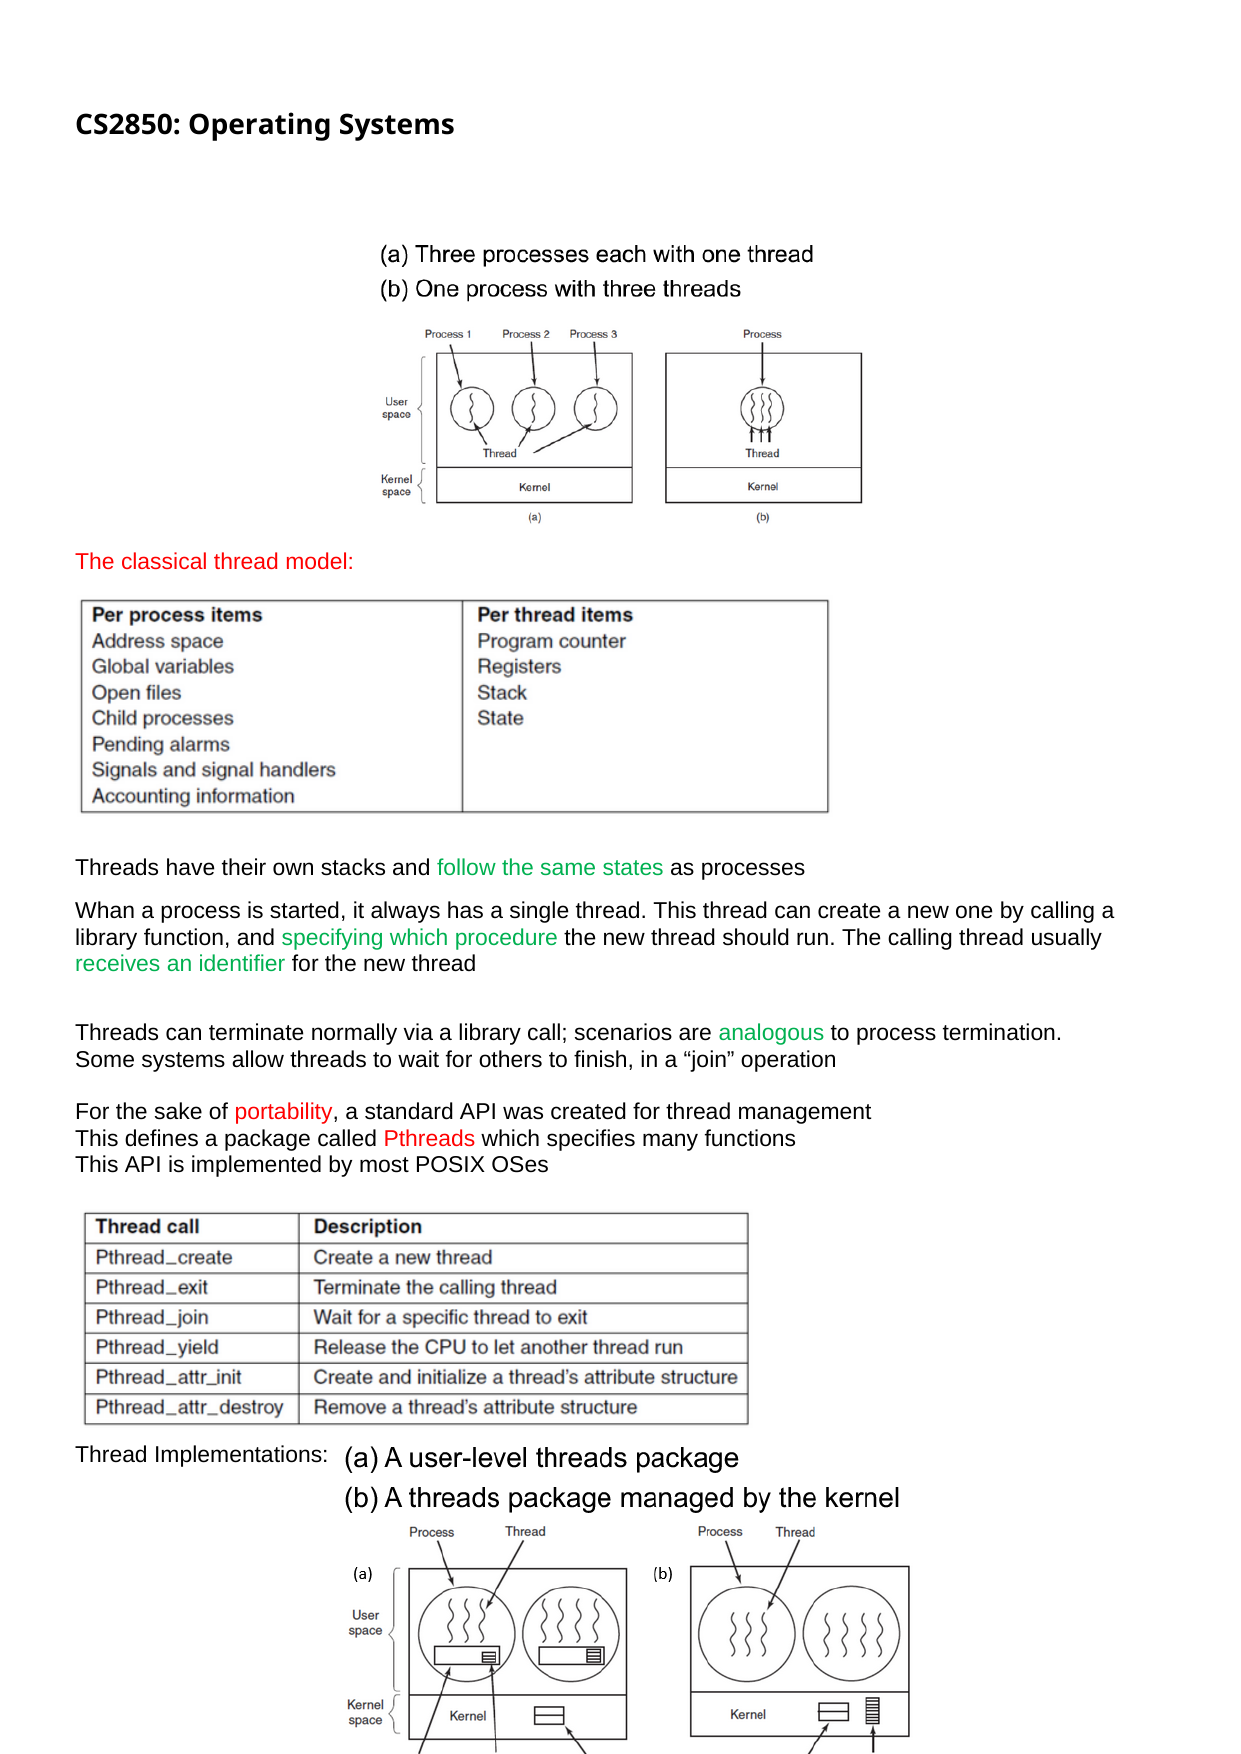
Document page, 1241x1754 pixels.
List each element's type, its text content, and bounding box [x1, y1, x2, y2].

text For the sake of portability, a standard API was created for thread management [75, 1098, 1165, 1125]
text Whan a process is started, it always has a single thread. This thread can create a new one by calling a [75, 897, 1165, 923]
text library function, and specifying which procedure the new thread should run. The calling thread usually receives an identifier for the new thread [75, 923, 1165, 976]
picture [337, 1436, 920, 1754]
picture [371, 239, 869, 525]
text Threads can terminate normally via a library call; scenarios are analogous to process termination. [75, 1019, 1165, 1046]
text This API is implemented by most POSIX OSes [75, 1151, 1165, 1177]
picture [76, 1203, 761, 1430]
text Some systems allow threads to wait for others to finish, in a “join” operation [75, 1046, 1165, 1072]
picture [75, 590, 842, 821]
text This defines a package called Pthreads which specifies many functions [75, 1125, 1165, 1151]
